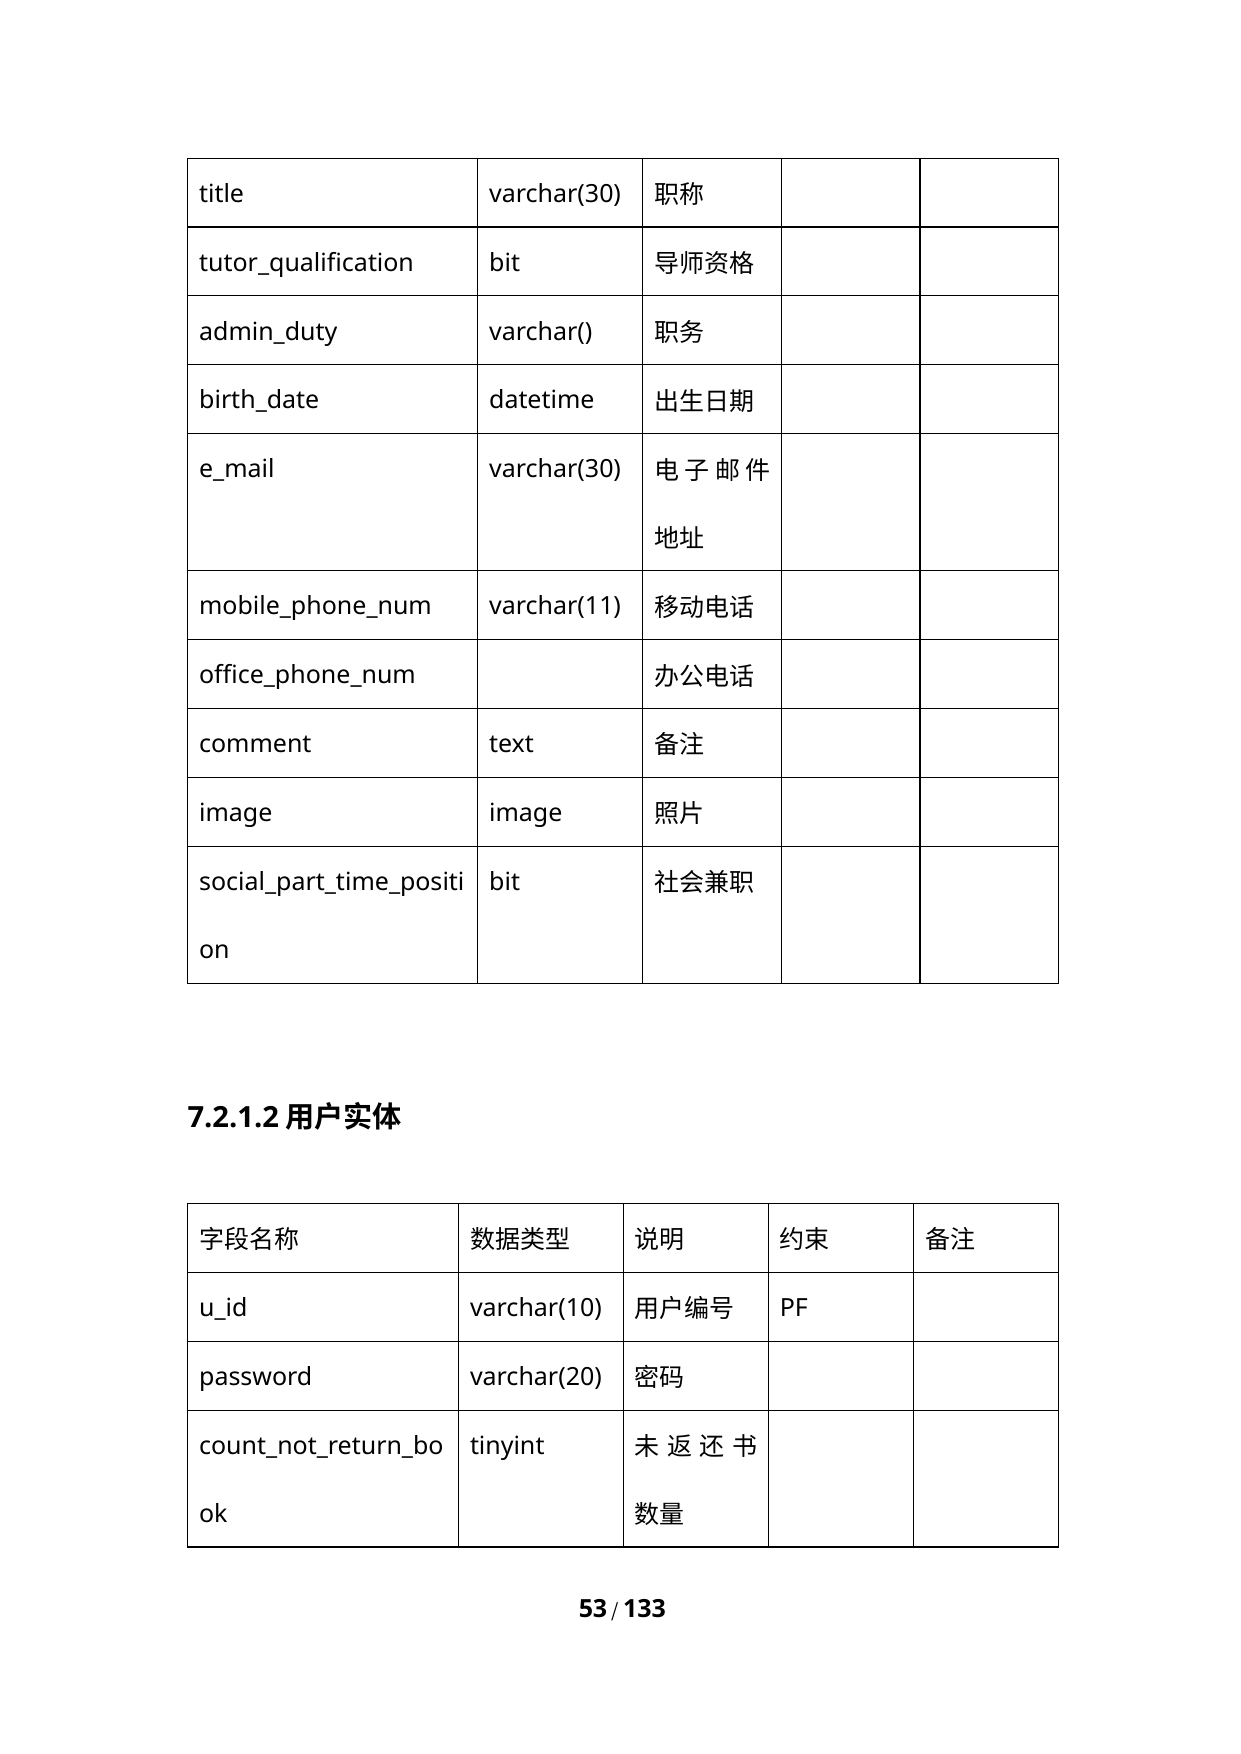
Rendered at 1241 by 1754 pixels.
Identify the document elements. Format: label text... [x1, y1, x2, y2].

table_cell comment [188, 709, 477, 777]
table_cell 照片 [643, 778, 781, 846]
table_cell bit [478, 847, 642, 983]
table_header 备注 [914, 1204, 1058, 1272]
table_cell 未返还书数量 [624, 1411, 768, 1546]
table_cell [782, 228, 919, 295]
table_cell password [188, 1342, 458, 1409]
table_cell [914, 1411, 1058, 1546]
table_cell title [188, 159, 477, 226]
subtitle 7.2.1.2用户实体 [187, 1081, 1053, 1149]
table_cell [769, 1411, 913, 1546]
table_cell PF [769, 1273, 913, 1341]
table_cell e_mail [188, 434, 477, 570]
table_cell 备注 [643, 709, 781, 777]
table_cell [782, 159, 919, 226]
table_cell [782, 296, 919, 364]
table_cell mobile_phone_num [188, 571, 477, 639]
table_cell [478, 640, 642, 708]
table_cell [921, 640, 1058, 708]
table_cell image [478, 778, 642, 846]
table_cell varchar(10) [459, 1273, 623, 1341]
table_cell 职称 [643, 159, 781, 226]
table_cell [921, 365, 1058, 433]
table_header 说明 [624, 1204, 768, 1272]
table_header 数据类型 [459, 1204, 623, 1272]
table_cell social_part_time_position [188, 847, 477, 983]
table_cell [782, 709, 919, 777]
table_cell [921, 709, 1058, 777]
table_cell 导师资格 [643, 228, 781, 295]
table_cell 电子邮件地址 [643, 434, 781, 570]
table_cell [921, 228, 1058, 295]
table_cell varchar(11) [478, 571, 642, 639]
table_header 约束 [769, 1204, 913, 1272]
table_cell varchar() [478, 296, 642, 364]
table_cell 社会兼职 [643, 847, 781, 983]
table_cell tutor_qualification [188, 228, 477, 295]
table_cell [782, 365, 919, 433]
table_cell office_phone_num [188, 640, 477, 708]
table_cell 办公电话 [643, 640, 781, 708]
table_cell 密码 [624, 1342, 768, 1409]
table_cell [914, 1273, 1058, 1341]
table_cell [769, 1342, 913, 1409]
table_cell datetime [478, 365, 642, 433]
table_cell varchar(30) [478, 159, 642, 226]
table_cell birth_date [188, 365, 477, 433]
table_cell u_id [188, 1273, 458, 1341]
table_cell admin_duty [188, 296, 477, 364]
table_cell [782, 640, 919, 708]
table_cell 出生日期 [643, 365, 781, 433]
table_cell bit [478, 228, 642, 295]
table_cell [782, 571, 919, 639]
table_cell [921, 434, 1058, 570]
table_cell [782, 847, 919, 983]
table_cell [921, 571, 1058, 639]
table_cell [921, 778, 1058, 846]
table_cell 职务 [643, 296, 781, 364]
table_cell count_not_return_book [188, 1411, 458, 1546]
table_cell [782, 778, 919, 846]
table_cell varchar(30) [478, 434, 642, 570]
table_cell 移动电话 [643, 571, 781, 639]
table_cell [782, 434, 919, 570]
table_cell [921, 296, 1058, 364]
table_cell image [188, 778, 477, 846]
table_cell varchar(20) [459, 1342, 623, 1409]
table_cell 用户编号 [624, 1273, 768, 1341]
table_header 字段名称 [188, 1204, 458, 1272]
table_cell [921, 159, 1058, 226]
table_cell [921, 847, 1058, 983]
table_cell [914, 1342, 1058, 1409]
table_cell tinyint [459, 1411, 623, 1546]
table_cell text [478, 709, 642, 777]
